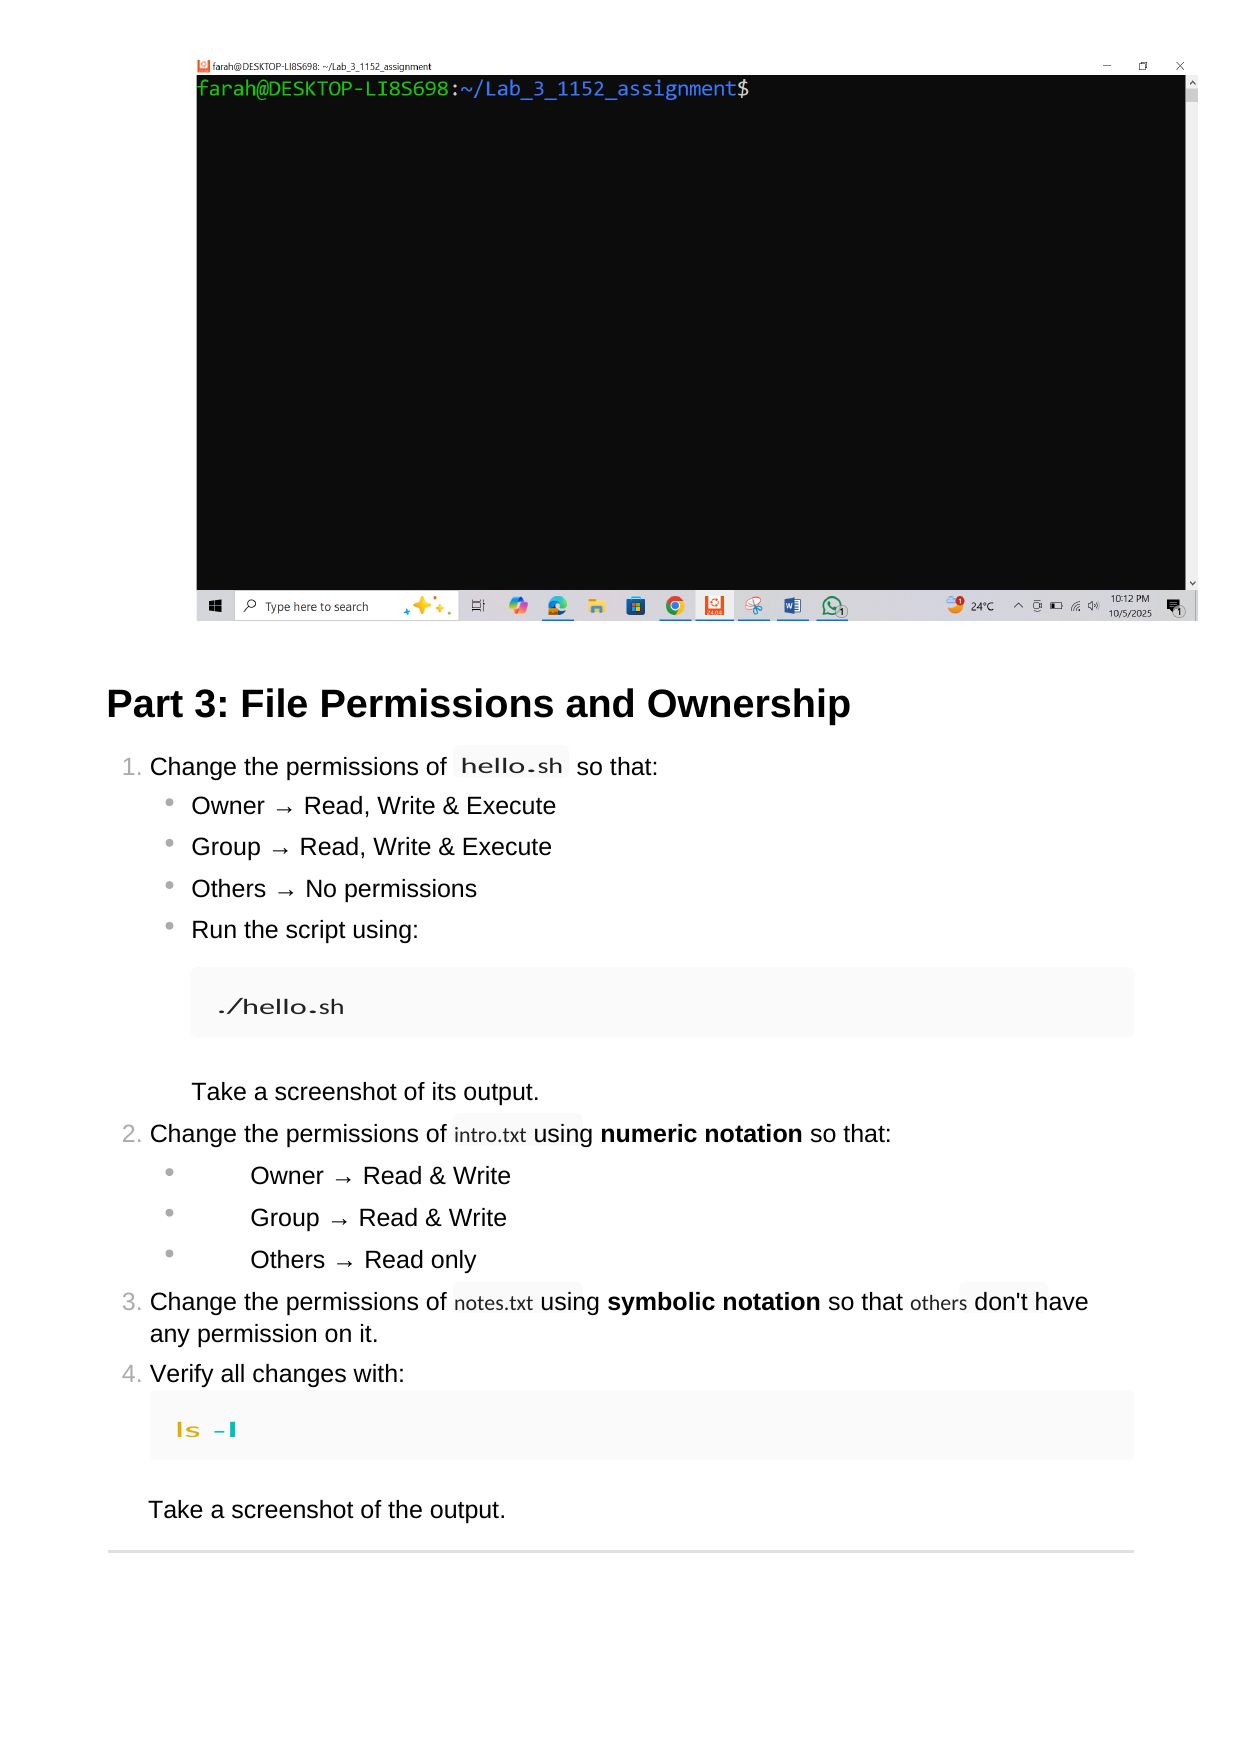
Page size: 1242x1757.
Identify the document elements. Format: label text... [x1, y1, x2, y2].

list Change the permissions of intro.txt using numeric notation so that: [122, 1119, 1109, 1148]
list Verify all changes with: [122, 1358, 1109, 1387]
text Take a screenshot of its output. [191, 762, 1109, 969]
subtitle Part 3: File Permissions and Ownership [106, 681, 1109, 726]
text Take a screenshot of the output. [148, 1494, 1109, 1523]
list Change the permissions of notes.txt using symbolic notation so that others don't have any permission on it. [122, 1287, 1109, 1348]
text Group → Read & Write [166, 1203, 1109, 1232]
text Others → Read only [166, 1245, 1109, 1274]
text Owner → Read & Write [166, 1161, 1109, 1190]
text Take a screenshot of its output. [191, 1036, 1109, 1105]
picture [196, 57, 1198, 621]
